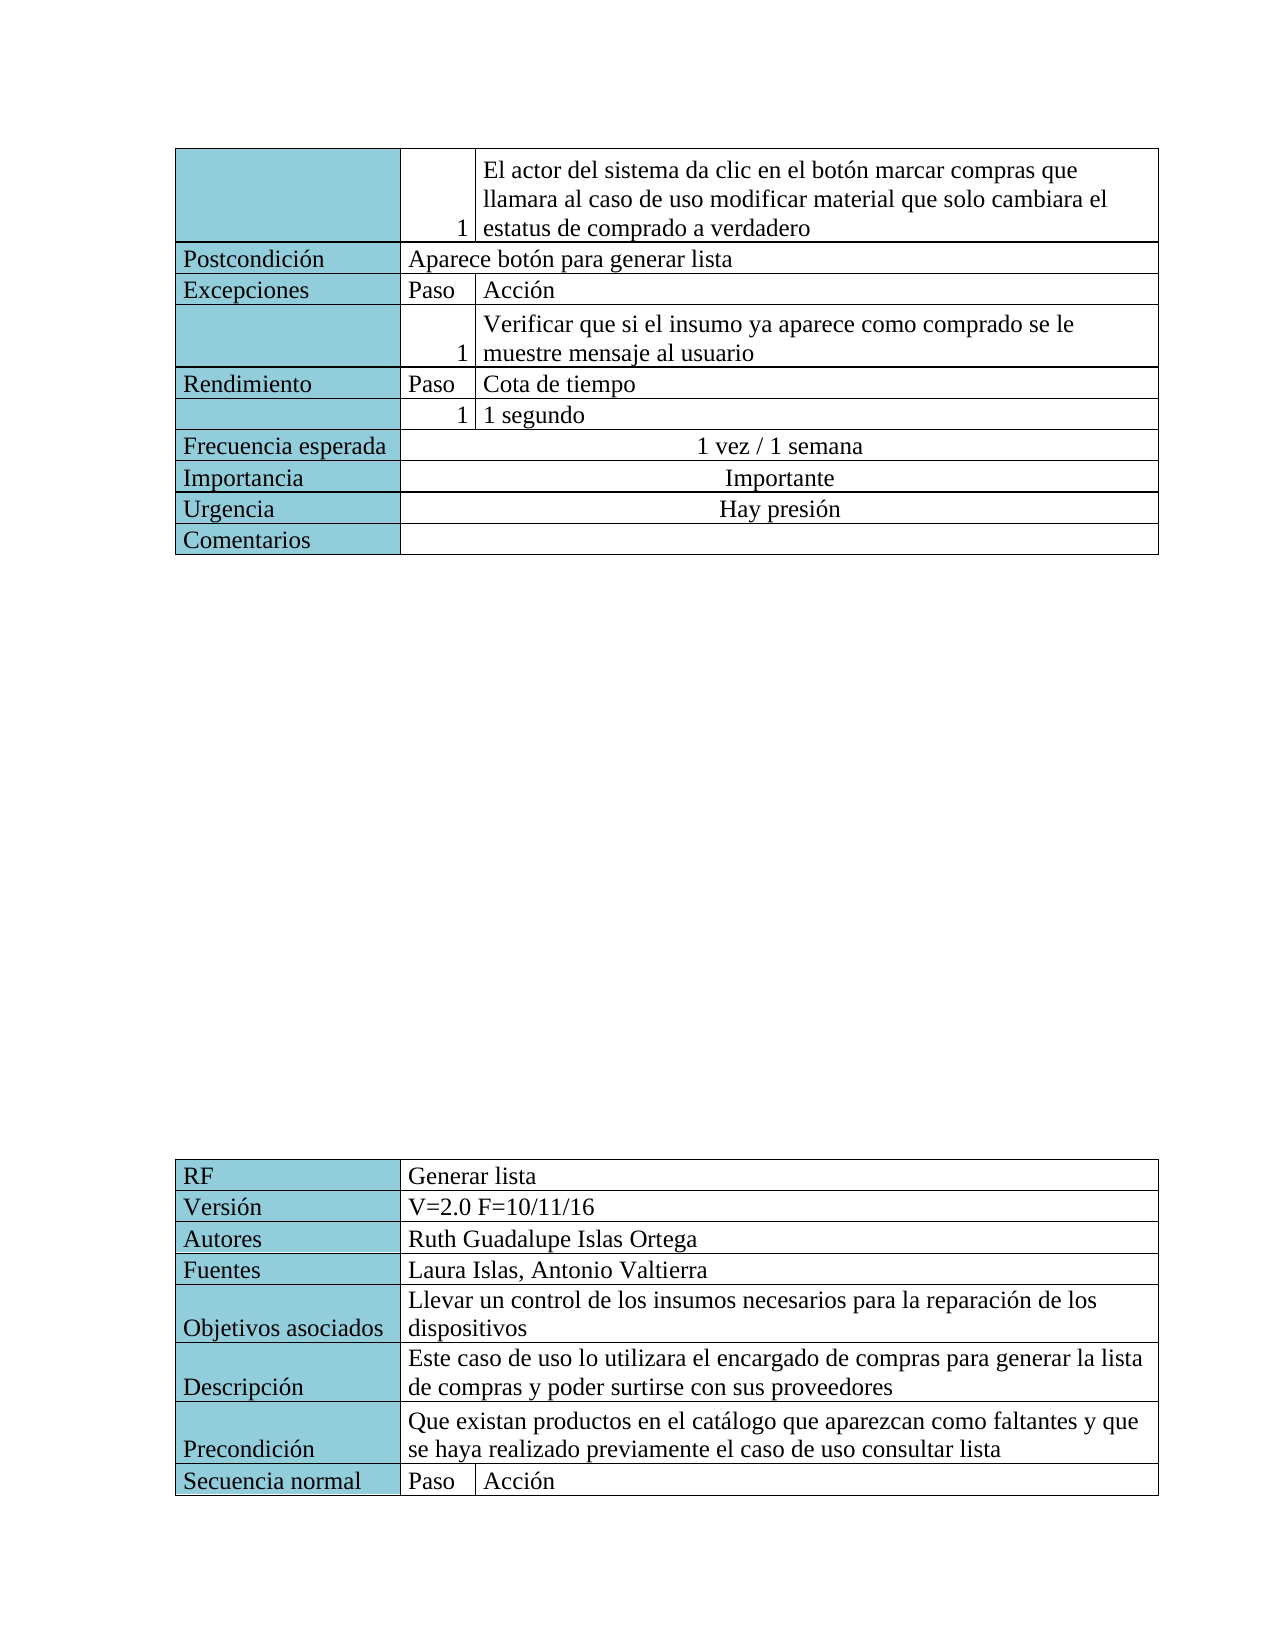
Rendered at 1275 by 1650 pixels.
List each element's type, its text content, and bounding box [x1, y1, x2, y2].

table_cell Precondición [176, 1402, 400, 1463]
table_cell Laura Islas, Antonio Valtierra [401, 1254, 1158, 1284]
table_cell 1 segundo [476, 399, 1158, 429]
table_cell Excepciones [176, 274, 400, 304]
table_cell Verificar que si el insumo ya aparece como comprado se le muestre mensaje al usuario [476, 305, 1158, 366]
table_cell [176, 305, 400, 366]
table_cell Objetivos asociados [176, 1285, 400, 1342]
table_cell Ruth Guadalupe Islas Ortega [401, 1222, 1158, 1252]
table_cell El actor del sistema da clic en el botón marcar compras que llamara al caso de uso modificar material que solo cambiara el estatus de comprado a verdadero [476, 149, 1158, 241]
table_cell Postcondición [176, 243, 400, 273]
table_header Generar lista [401, 1160, 1158, 1190]
table_cell Importante [401, 461, 1158, 491]
table_cell Versión [176, 1191, 400, 1221]
table_cell 1 [401, 399, 475, 429]
table_cell Secuencia normal [176, 1464, 400, 1494]
table_cell Este caso de uso lo utilizara el encargado de compras para generar la lista de compras y poder surtirse con sus proveedores [401, 1343, 1158, 1401]
table_cell 1 vez / 1 semana [401, 430, 1158, 460]
table_header RF [176, 1160, 400, 1190]
table_cell Aparece botón para generar lista [401, 243, 1158, 273]
table_cell Acción [476, 274, 1158, 304]
table_cell Hay presión [401, 493, 1158, 523]
table_cell Que existan productos en el catálogo que aparezcan como faltantes y que se haya realizado previamente el caso de uso consultar lista [401, 1402, 1158, 1463]
table_cell V=2.0 F=10/11/16 [401, 1191, 1158, 1221]
table_cell [176, 399, 400, 429]
table_cell Frecuencia esperada [176, 430, 400, 460]
table_cell Paso [401, 1464, 475, 1494]
table_cell Llevar un control de los insumos necesarios para la reparación de los dispositivos [401, 1285, 1158, 1342]
table_cell Acción [476, 1464, 1158, 1494]
table_cell 1 [401, 305, 475, 366]
table_cell Autores [176, 1222, 400, 1252]
table_cell Cota de tiempo [476, 368, 1158, 398]
table_cell Fuentes [176, 1254, 400, 1284]
table_cell [401, 524, 1158, 554]
table_cell Importancia [176, 461, 400, 491]
table_cell Descripción [176, 1343, 400, 1401]
table_cell 1 [401, 149, 475, 241]
table_cell Paso [401, 368, 475, 398]
table_cell Comentarios [176, 524, 400, 554]
table_cell [176, 149, 400, 241]
table_cell Paso [401, 274, 475, 304]
table_cell Rendimiento [176, 368, 400, 398]
table_cell Urgencia [176, 493, 400, 523]
